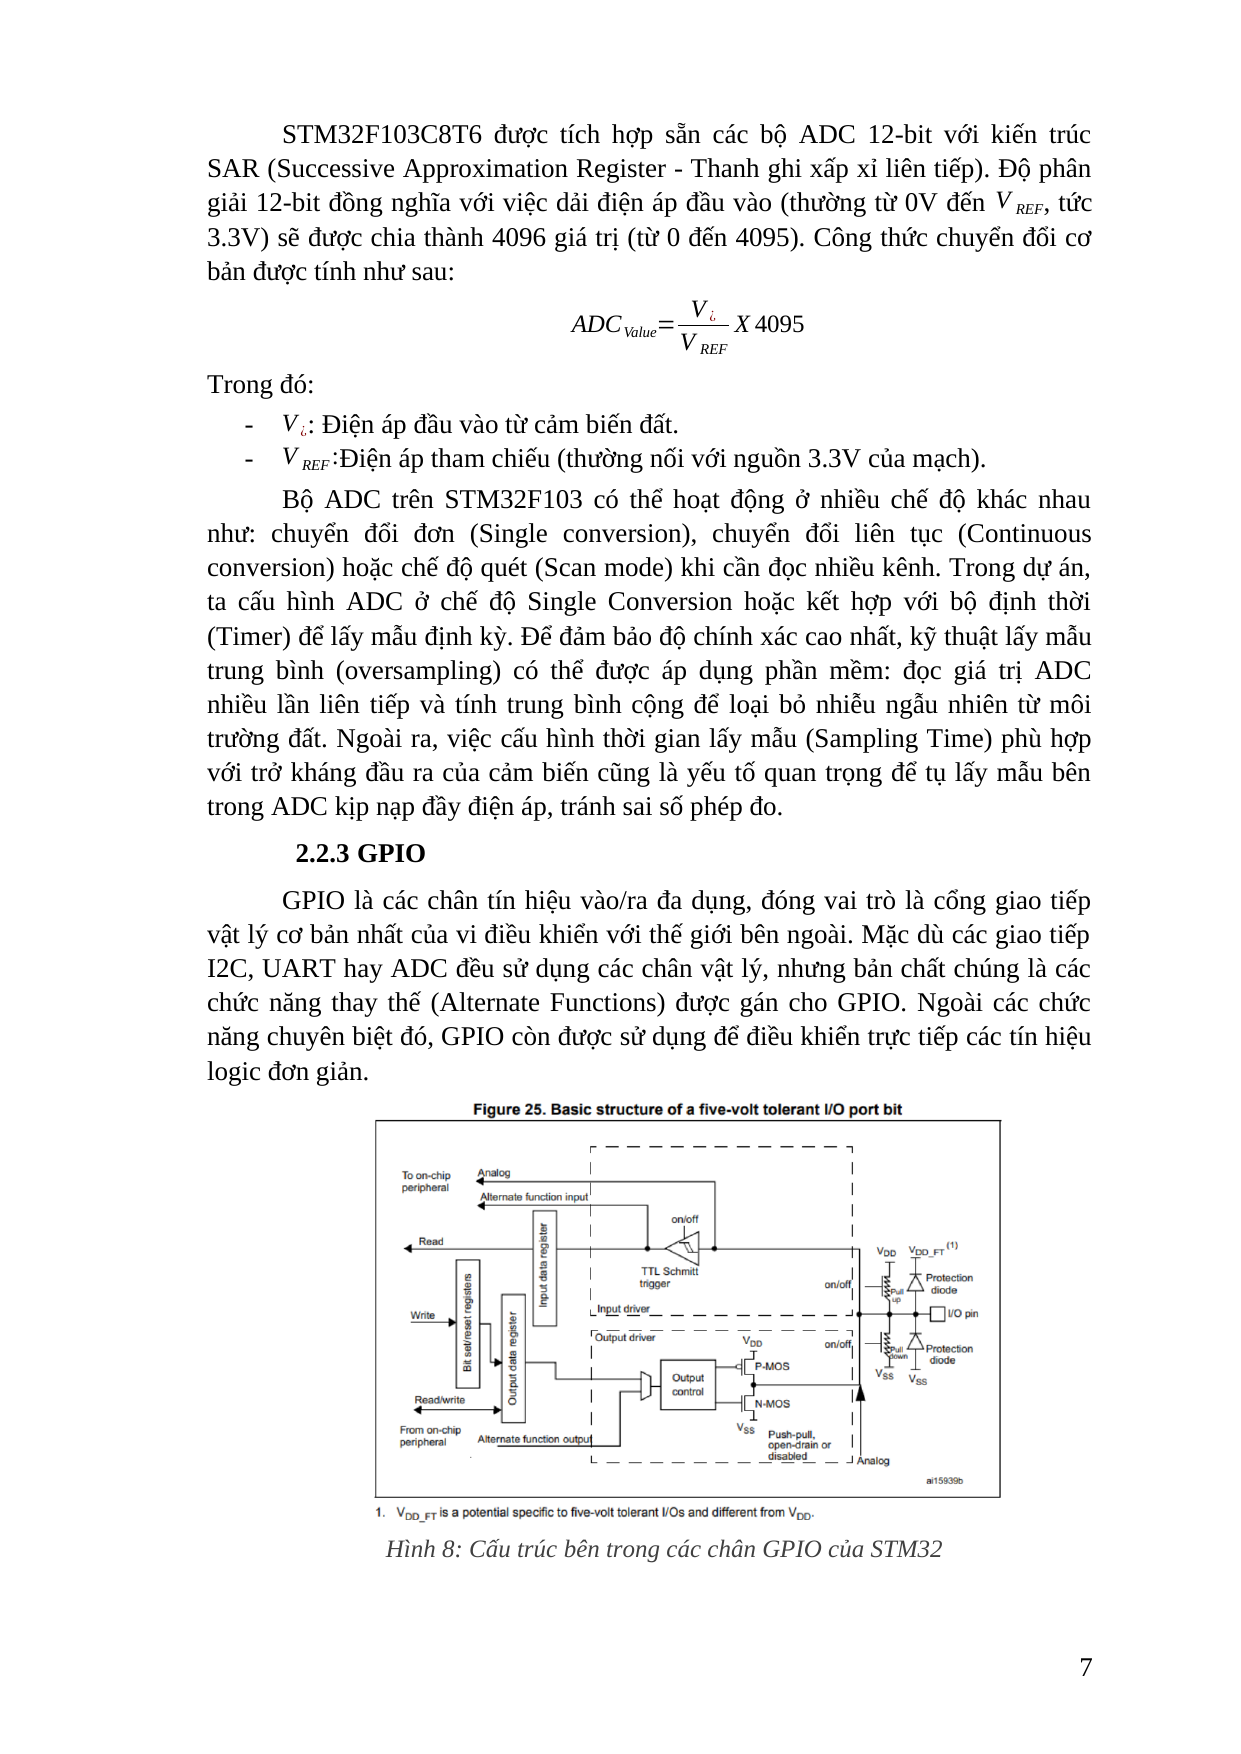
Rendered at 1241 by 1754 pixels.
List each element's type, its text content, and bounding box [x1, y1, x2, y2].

picture [365, 1095, 1009, 1525]
subtitle GPIO [207, 837, 1092, 868]
text STM32F103C8T6 được tích hợp sẵn các bộ ADC 12-bit với kiến trúc SAR (Successive Approximation Register - Thanh ghi xấp xỉ liên tiếp). Độ phân giải 12-bit đồng nghĩa với việc dải điện áp đầu vào (thường từ 0V đến , tức 3.3V) sẽ được chia thành 4096 giá trị (từ 0 đến 4095). Công thức chuyển đổi cơ bản được tính như sau: [207, 118, 1092, 286]
text GPIO là các chân tín hiệu vào/ra đa dụng, đóng vai trò là cổng giao tiếp vật lý cơ bản nhất của vi điều khiển với thế giới bên ngoài. Mặc dù các giao tiếp I2C, UART hay ADC đều sử dụng các chân vật lý, nhưng bản chất chúng là các chức năng thay thế (Alternate Functions) được gán cho GPIO. Ngoài các chức năng chuyên biệt đó, GPIO còn được sử dụng để điều khiển trực tiếp các tín hiệu logic đơn giản. [207, 884, 1092, 1086]
text Trong đó: [207, 368, 1092, 399]
list : Điện áp đầu vào từ cảm biến đất. [244, 408, 1092, 439]
text Bộ ADC trên STM32F103 có thể hoạt động ở nhiều chế độ khác nhau như: chuyển đổi đơn (Single conversion), chuyển đổi liên tục (Continuous conversion) hoặc chế độ quét (Scan mode) khi cần đọc nhiều kênh. Trong dự án, ta cấu hình ADC ở chế độ Single Conversion hoặc kết hợp với bộ định thời (Timer) để lấy mẫu định kỳ. Để đảm bảo độ chính xác cao nhất, kỹ thuật lấy mẫu trung bình (oversampling) có thể được áp dụng phần mềm: đọc giá trị ADC nhiều lần liên tiếp và tính trung bình cộng để loại bỏ nhiễu ngẫu nhiên từ môi trường đất. Ngoài ra, việc cấu hình thời gian lấy mẫu (Sampling Time) phù hợp với trở kháng đầu ra của cảm biến cũng là yếu tố quan trọng để tụ lấy mẫu bên trong ADC kịp nạp đầy điện áp, tránh sai số phép đo. [207, 483, 1092, 822]
list Điện áp tham chiếu (thường nối với nguồn 3.3V của mạch). [244, 442, 1092, 474]
